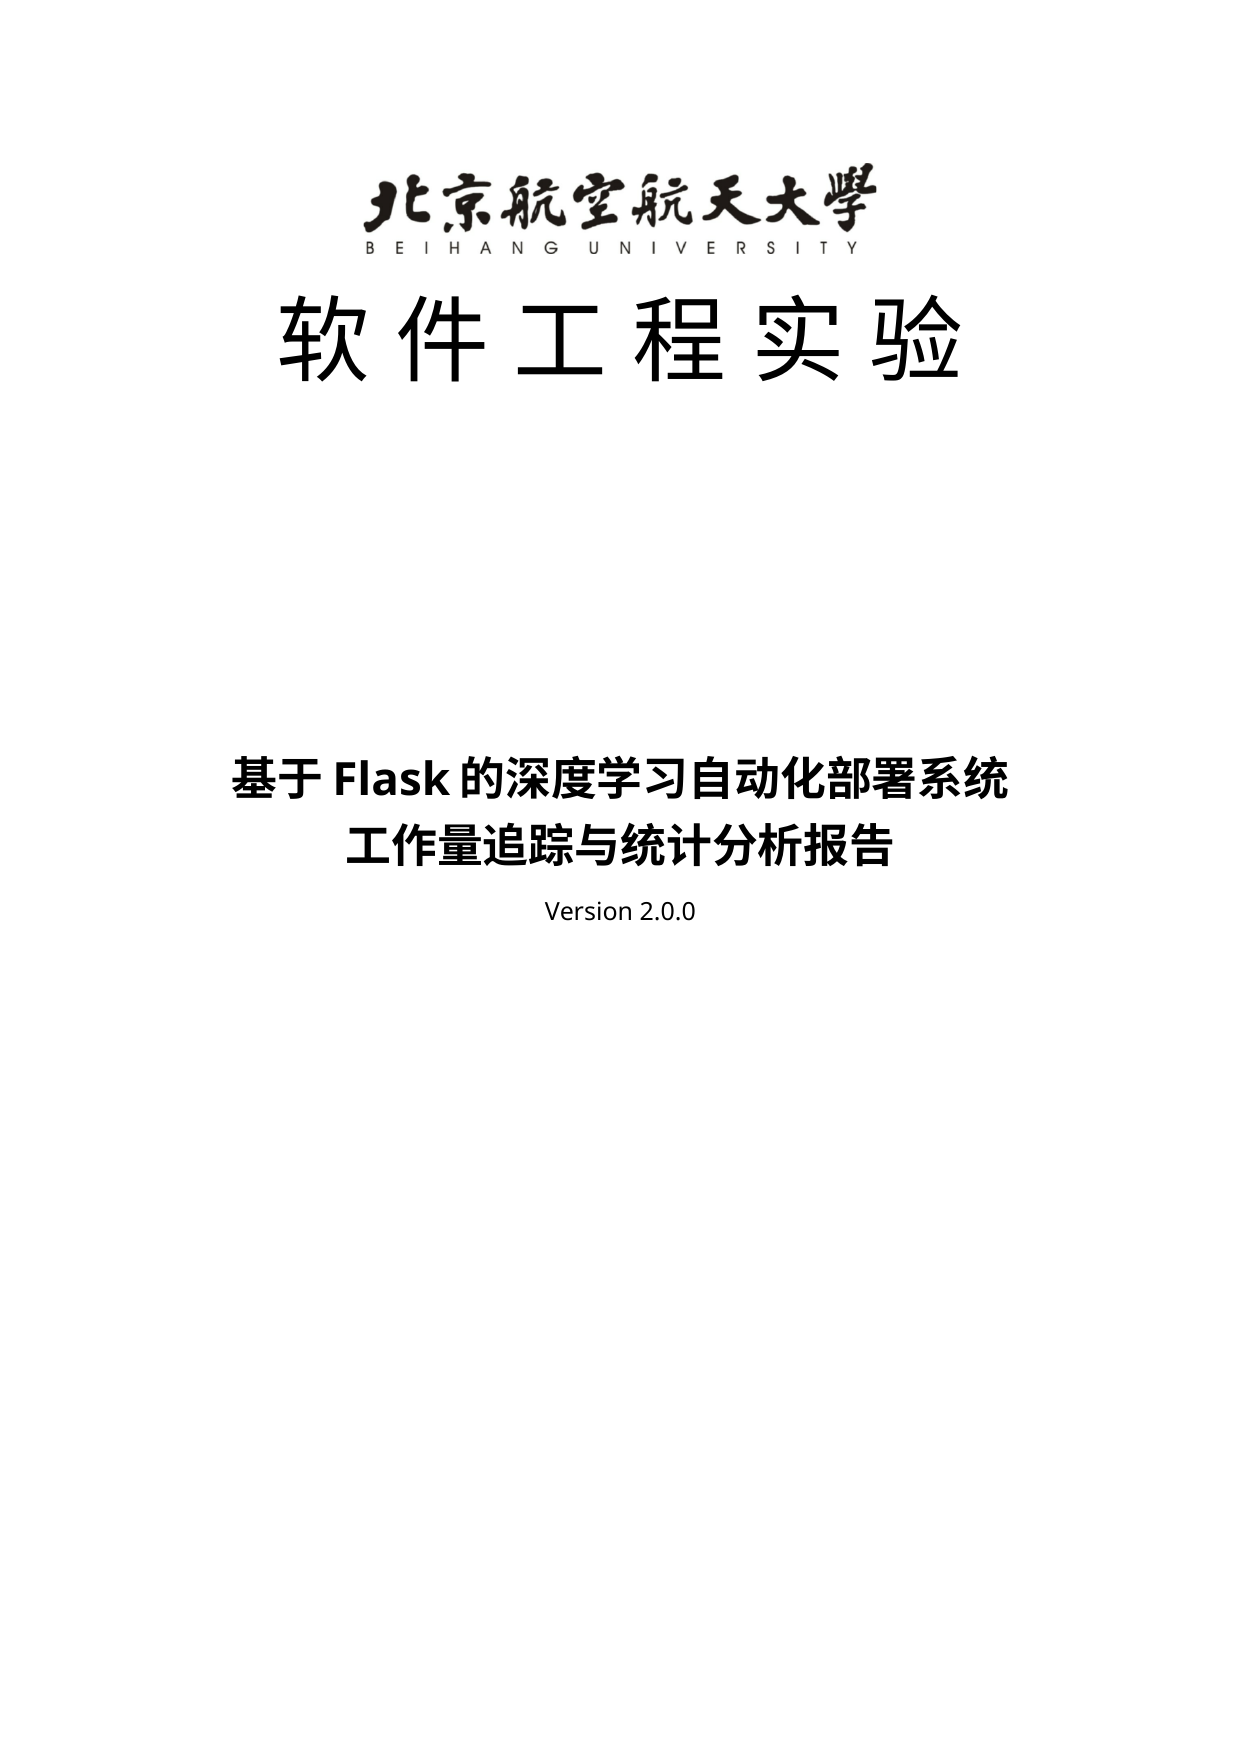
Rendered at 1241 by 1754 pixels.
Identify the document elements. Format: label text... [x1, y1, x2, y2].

text 工作量追踪与统计分析报告 [187, 809, 1053, 877]
text 基于Flask的深度学习自动化部署系统 [187, 741, 1053, 809]
text 软 件 工 程 实 验 [187, 266, 1053, 402]
text Version 2.0.0 [187, 877, 1053, 945]
picture [363, 163, 877, 254]
